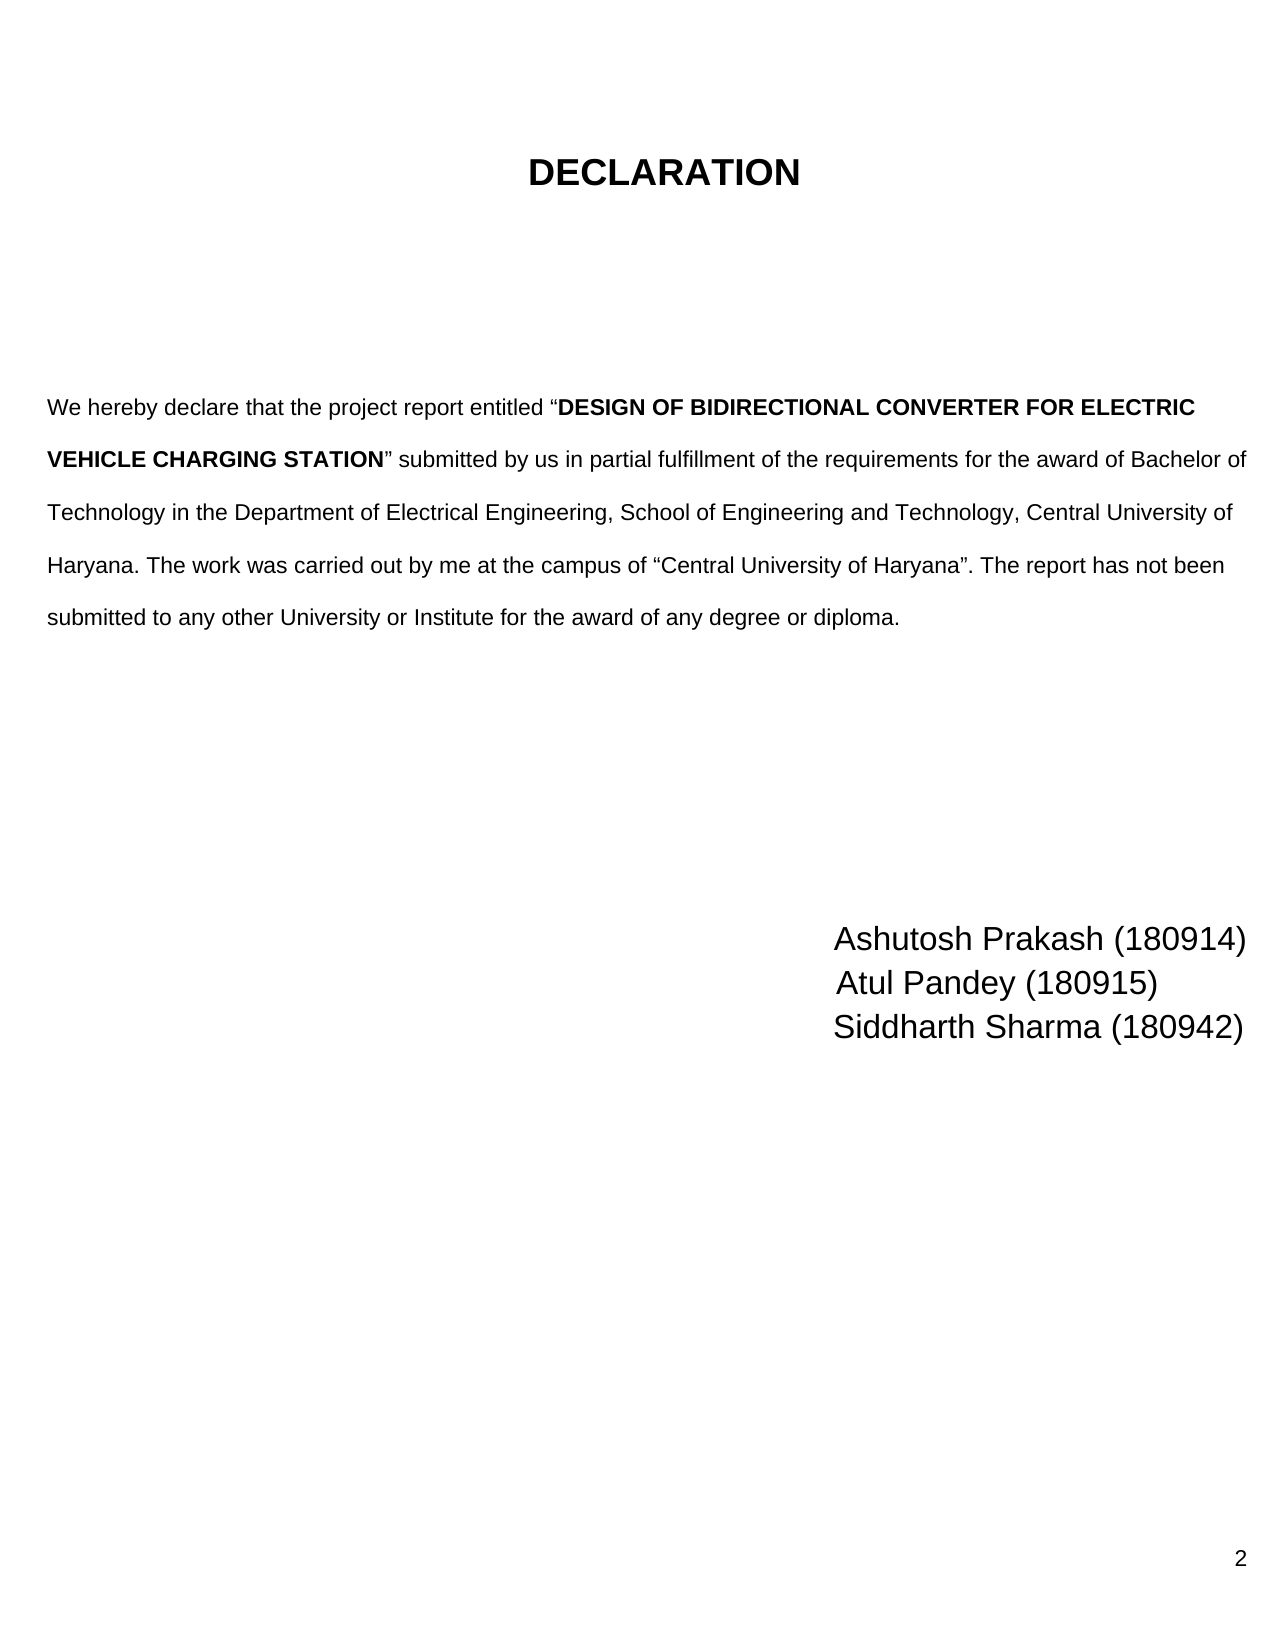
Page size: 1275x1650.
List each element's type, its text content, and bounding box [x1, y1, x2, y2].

text Siddharth Sharma (180942) [47, 1007, 1247, 1046]
subtitle DECLARATION [47, 150, 1247, 193]
text Ashutosh Prakash (180914) [47, 919, 1247, 958]
text Atul Pandey (180915) [47, 963, 1247, 1002]
text We hereby declare that the project report entitled “DESIGN OF BIDIRECTIONAL CONVERTER FOR ELECTRIC VEHICLE CHARGING STATION” submitted by us in partial fulfillment of the requirements for the award of Bachelor of Technology in the Department of Electrical Engineering, School of Engineering and Technology, Central University of Haryana. The work was carried out by me at the campus of “Central University of Haryana”. The report has not been submitted to any other University or Institute for the award of any degree or diploma. [47, 393, 1247, 631]
